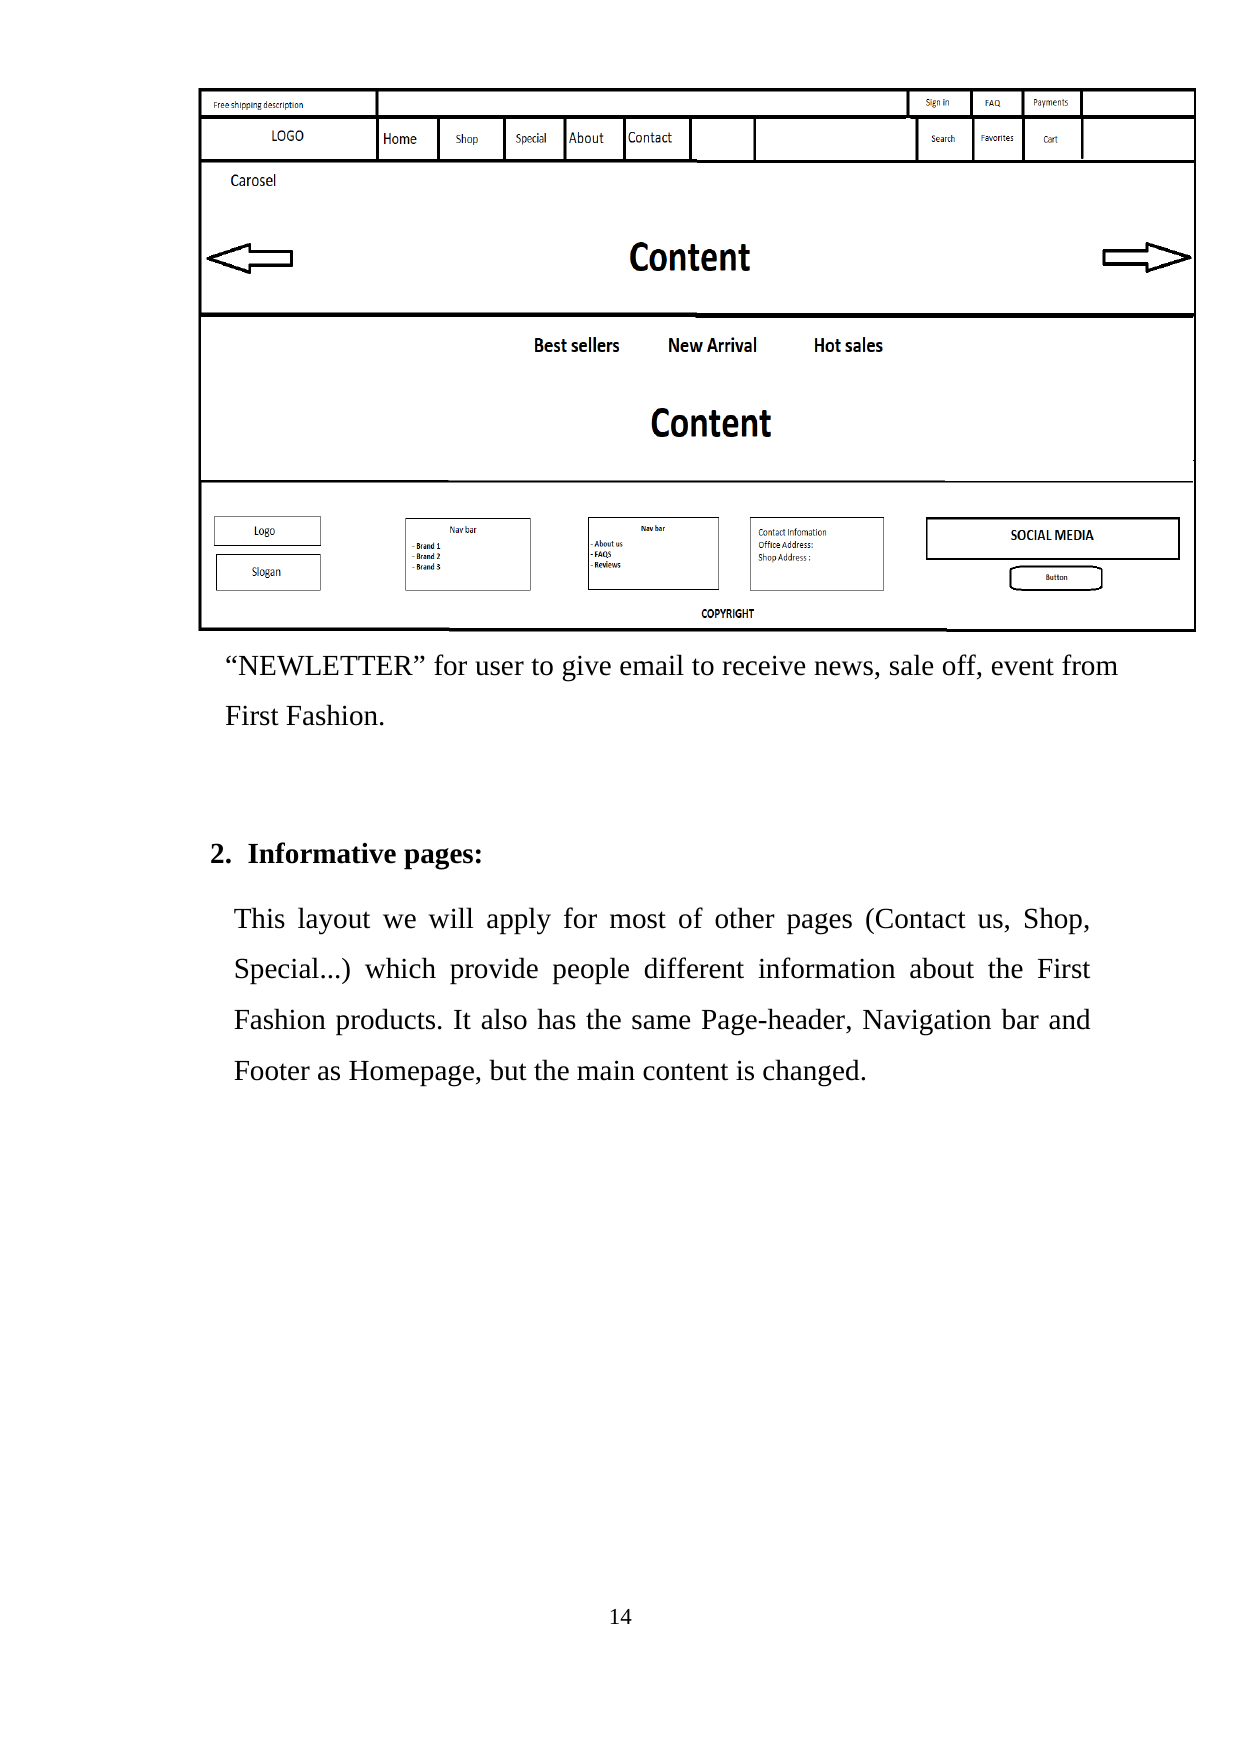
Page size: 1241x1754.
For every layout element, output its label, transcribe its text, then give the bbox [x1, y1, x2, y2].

text This layout we will apply for most of other pages (Contact us, Shop, Special...) which provide people different information about the First Fashion products. It also has the same Page-header, Navigation bar and Footer as Homepage, but the main content is changed. [233, 901, 1091, 1086]
text “NEWLETTER” for user to give email to receive news, sale off, event from First Fashion. [225, 632, 1119, 732]
subtitle Informative pages: [210, 836, 1197, 869]
picture [193, 80, 1205, 632]
